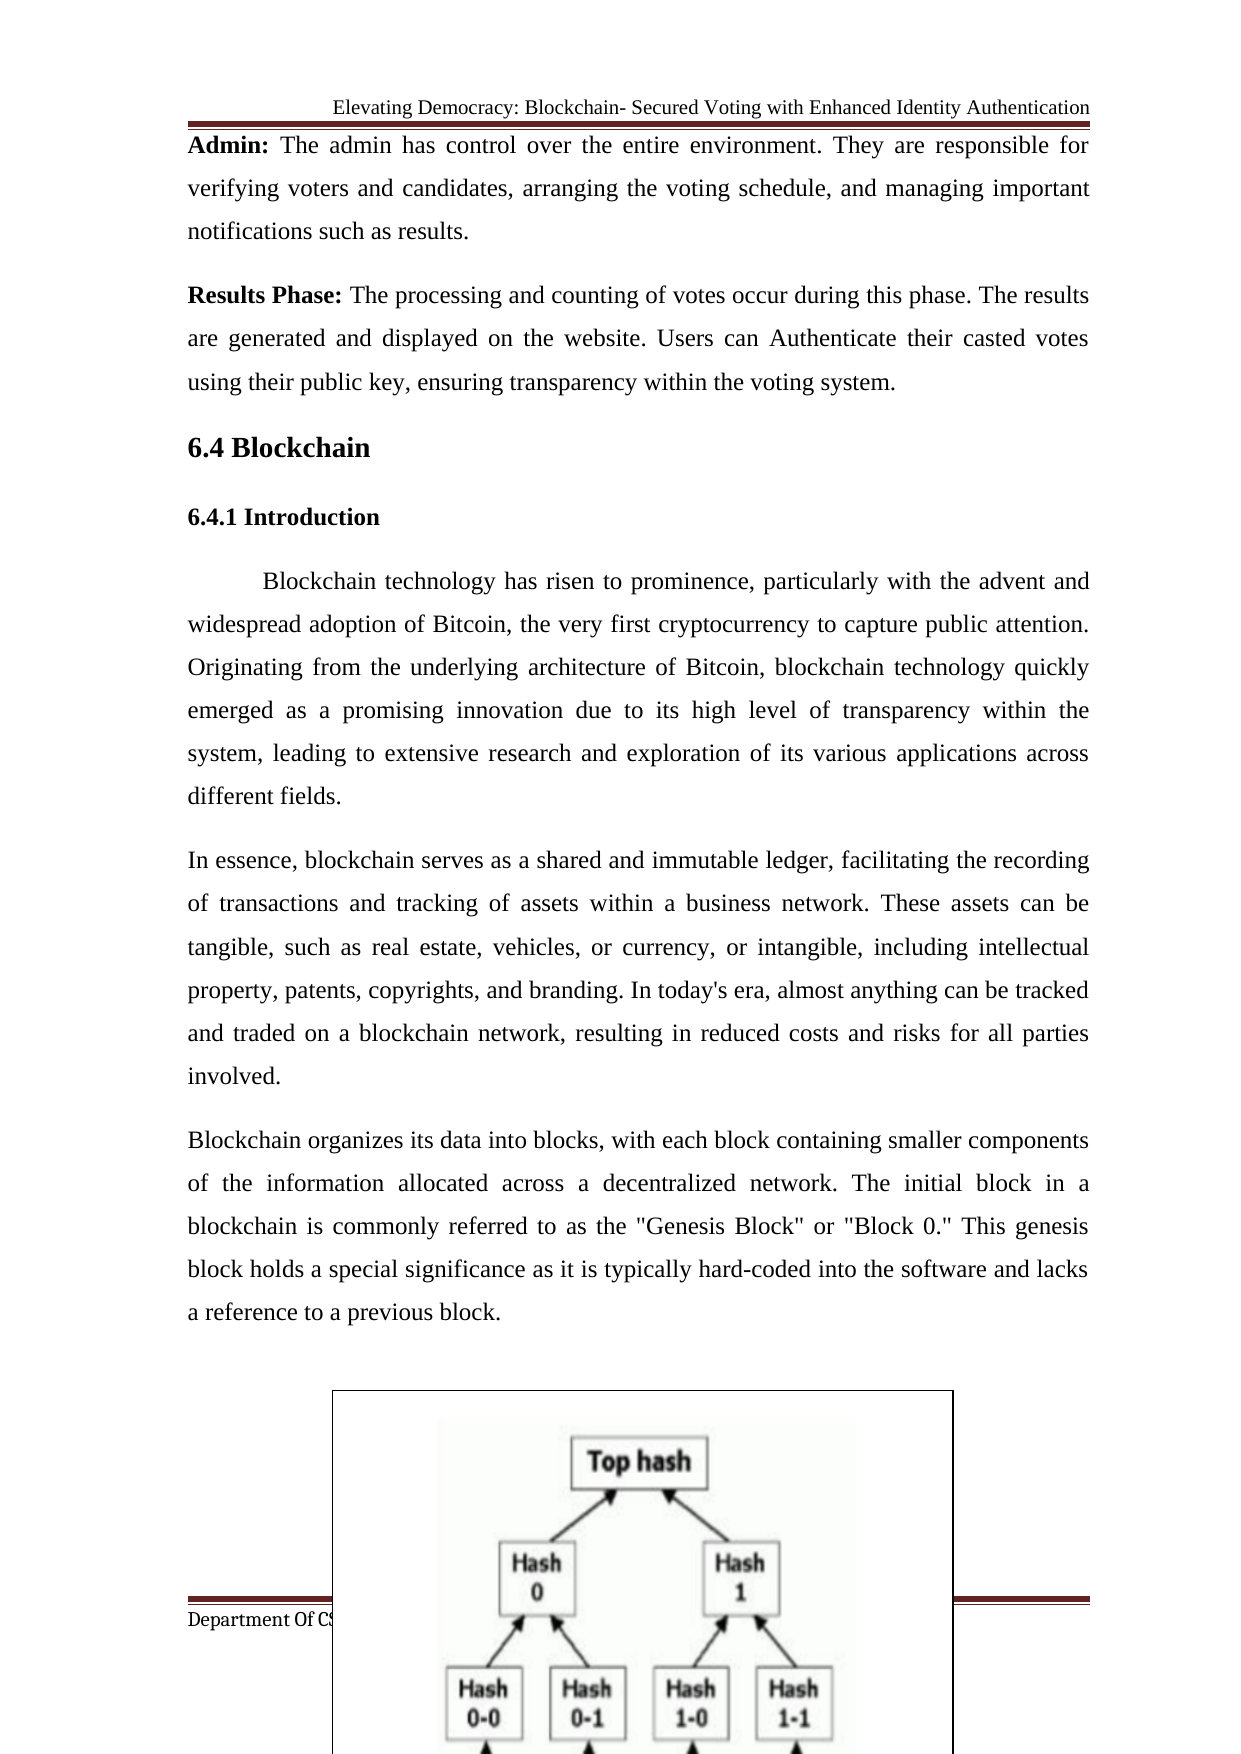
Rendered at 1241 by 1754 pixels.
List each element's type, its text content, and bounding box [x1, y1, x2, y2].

text Results Phase: The processing and counting of votes occur during this phase. The results are generated and displayed on the website. Users can Authenticate their casted votes using their public key, ensuring transparency within the voting system. [187, 280, 1090, 395]
text 6.4.1 Introduction [187, 502, 1090, 531]
text Blockchain organizes its data into blocks, with each block containing smaller components of the information allocated across a decentralized network. The initial block in a blockchain is commonly referred to as the "Genesis Block" or "Block 0." This genesis block holds a special significance as it is typically hard-coded into the software and lacks a reference to a previous block. [187, 1125, 1090, 1326]
picture [371, 1418, 915, 1754]
text Blockchain technology has risen to prominence, particularly with the advent and widespread adoption of Bitcoin, the very first cryptocurrency to capture public attention. Originating from the underlying architecture of Bitcoin, blockchain technology quickly emerged as a promising innovation due to its high level of transparency within the system, leading to extensive research and exploration of its various applications across different fields. [187, 566, 1090, 810]
text Admin: The admin has control over the entire environment. They are responsible for verifying voters and candidates, arranging the voting schedule, and managing important notifications such as results. [187, 130, 1090, 245]
text 6.4 Blockchain [187, 431, 1090, 464]
text In essence, blockchain serves as a shared and immutable ledger, facilitating the recording of transactions and tracking of assets within a business network. These assets can be tangible, such as real estate, vehicles, or currency, or intangible, including intellectual property, patents, copyrights, and branding. In today's era, almost anything can be tracked and traded on a blockchain network, resulting in reduced costs and risks for all parties involved. [187, 845, 1090, 1090]
